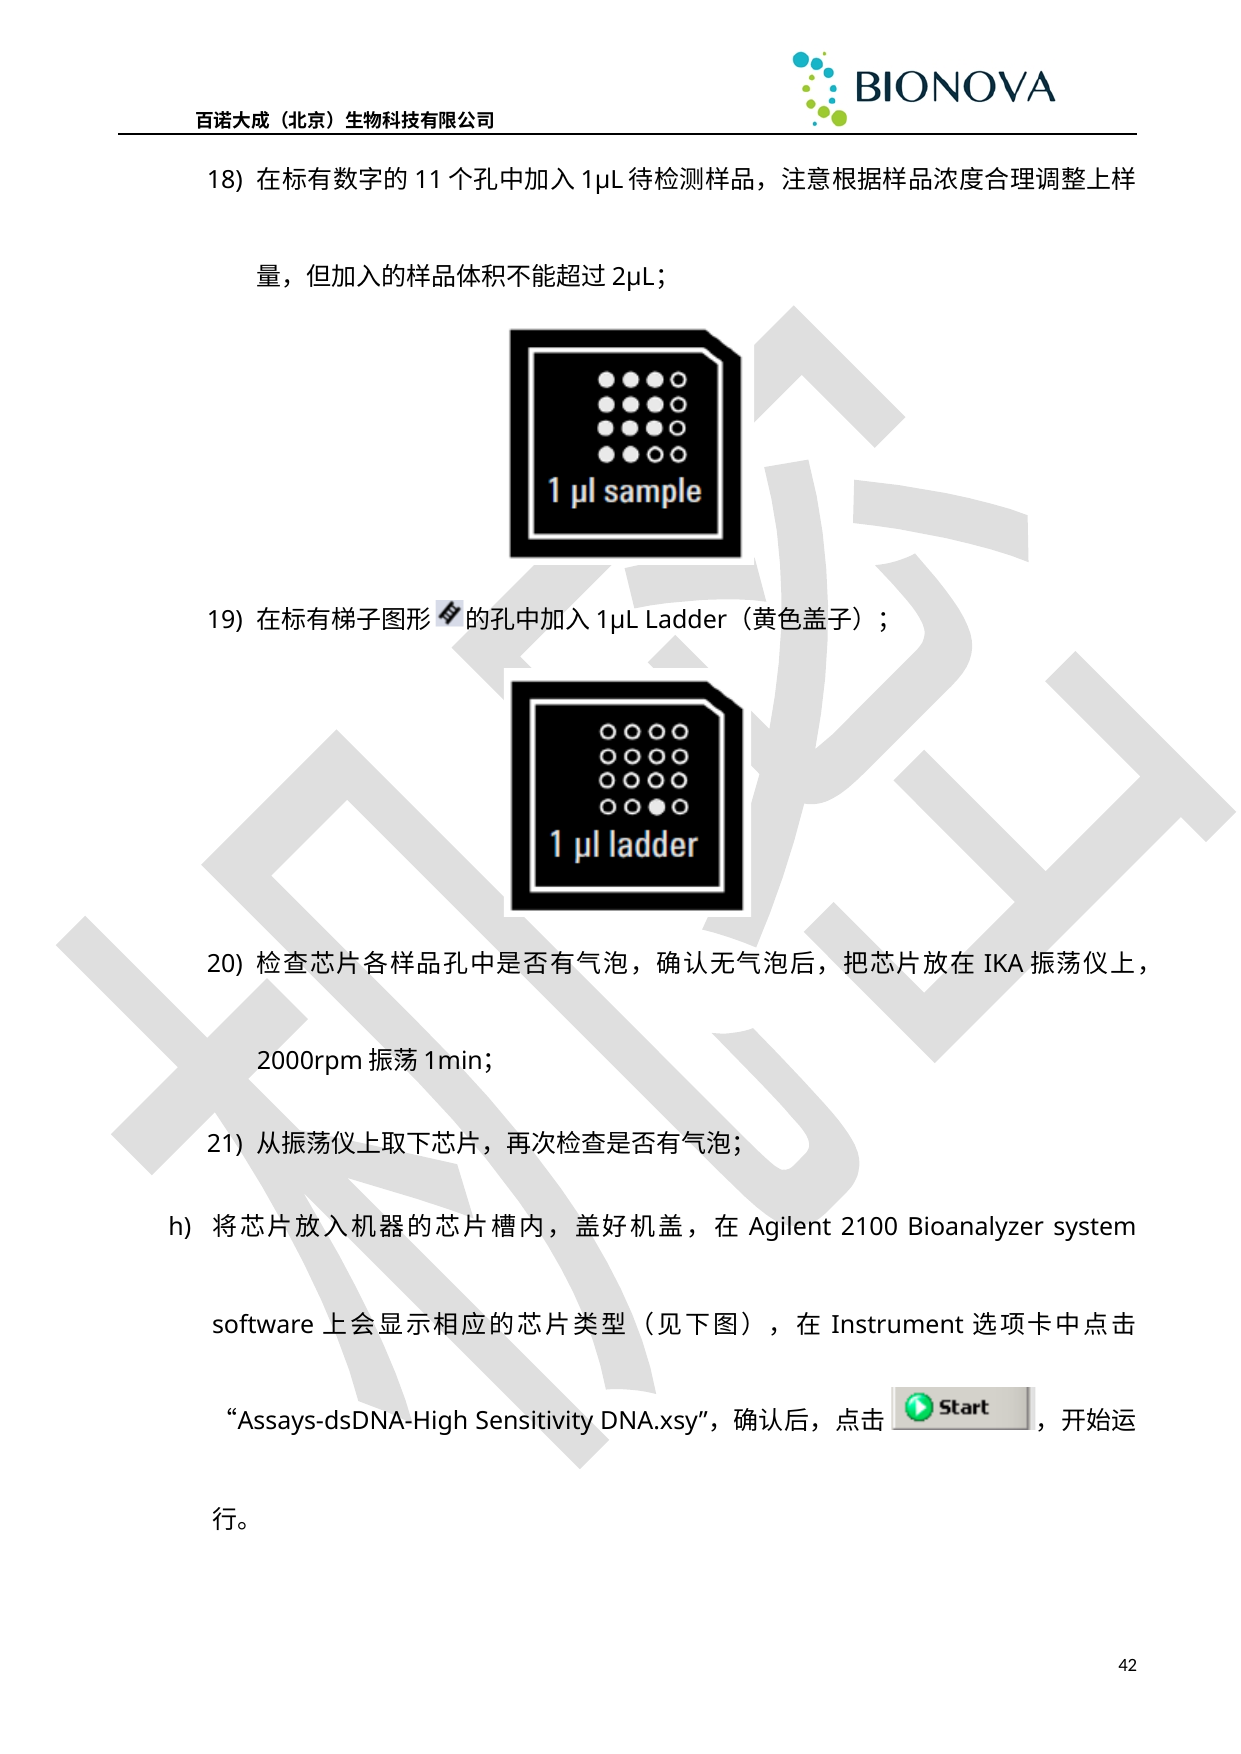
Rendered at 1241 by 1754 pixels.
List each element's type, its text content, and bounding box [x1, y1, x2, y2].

list 在标有数字的11个孔中加入1μL待检测样品，注意根据样品浓度合理调整上样量，但加入的样品体积不能超过2μL； [207, 145, 1137, 307]
picture [790, 44, 1061, 128]
list 检查芯片各样品孔中是否有气泡，确认无气泡后，把芯片放在IKA振荡仪上，2000rpm振荡1min； [207, 929, 1137, 1091]
picture [501, 325, 755, 565]
list 将芯片放入机器的芯片槽内，盖好机盖，在Agilent 2100 Bioanalyzer system software上会显示相应的芯片类型（见下图），在Instrument选项卡中点击“Assays-dsDNA-High Sensitivity DNA.xsy”，确认后，点击，开始运行。 [168, 1192, 1137, 1550]
list 从振荡仪上取下芯片，再次检查是否有气泡； [207, 1109, 1137, 1174]
picture [503, 668, 752, 917]
picture [431, 600, 466, 629]
picture [886, 1387, 1036, 1430]
list 在标有梯子图形的孔中加入1μL Ladder（黄色盖子）； [207, 586, 1137, 651]
